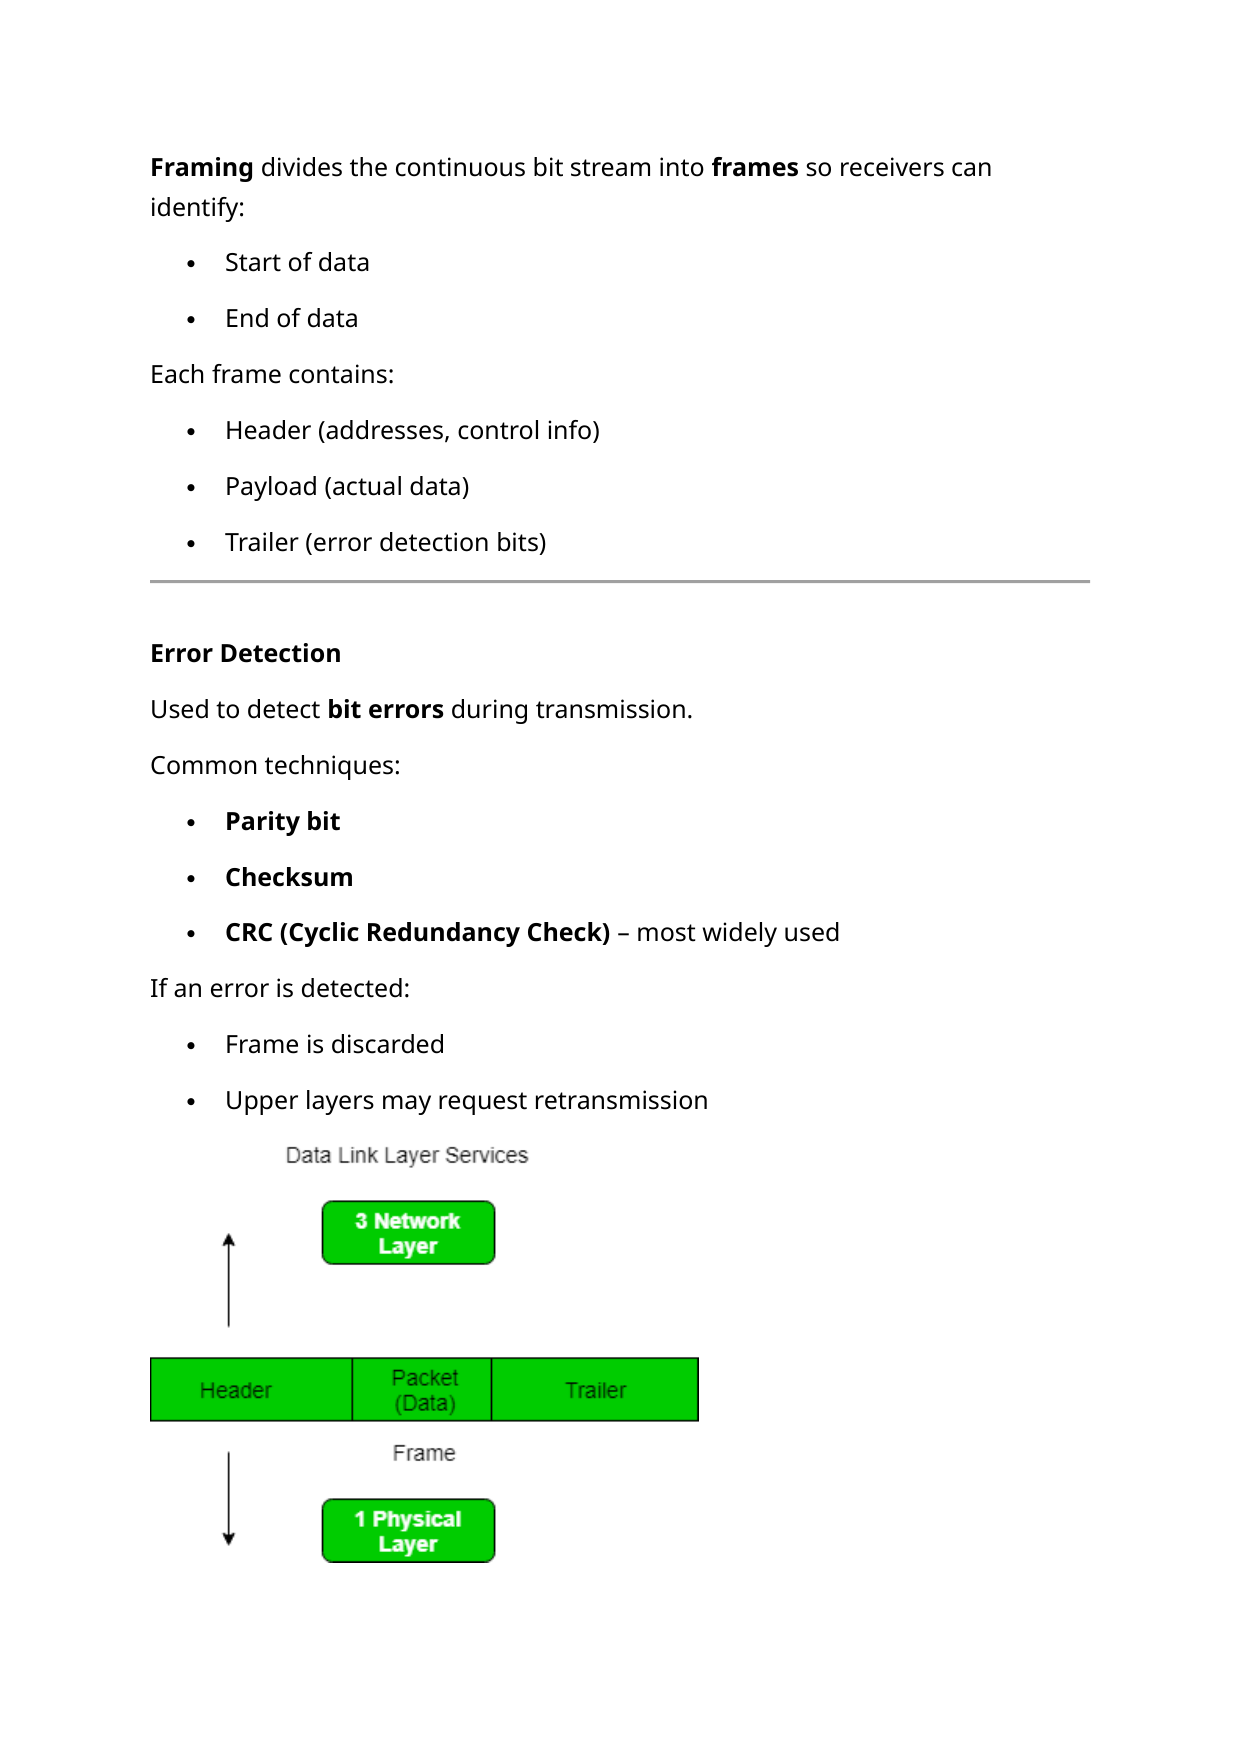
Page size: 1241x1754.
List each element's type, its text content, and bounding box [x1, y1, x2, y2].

text Framing divides the continuous bit stream into frames so receivers can identify: [150, 150, 1090, 223]
list Header (addresses, control info) [187, 412, 1090, 447]
list Checksum [187, 859, 1090, 893]
text If an error is detected: [150, 971, 1090, 1005]
list End of data [187, 301, 1090, 335]
text Common techniques: [150, 747, 1090, 782]
picture [150, 1138, 699, 1563]
text Error Detection [150, 636, 1090, 670]
list Frame is discarded [187, 1027, 1090, 1061]
text Used to detect bit errors during transmission. [150, 692, 1090, 726]
text Each frame contains: [150, 357, 1090, 391]
list Parity bit [187, 803, 1090, 837]
list Upper layers may request retransmission [187, 1082, 1090, 1117]
list Trailer (error detection bits) [187, 524, 1090, 558]
list CRC (Cyclic Redundancy Check) – most widely used [187, 915, 1090, 949]
list Start of data [187, 245, 1090, 279]
list Payload (actual data) [187, 468, 1090, 502]
